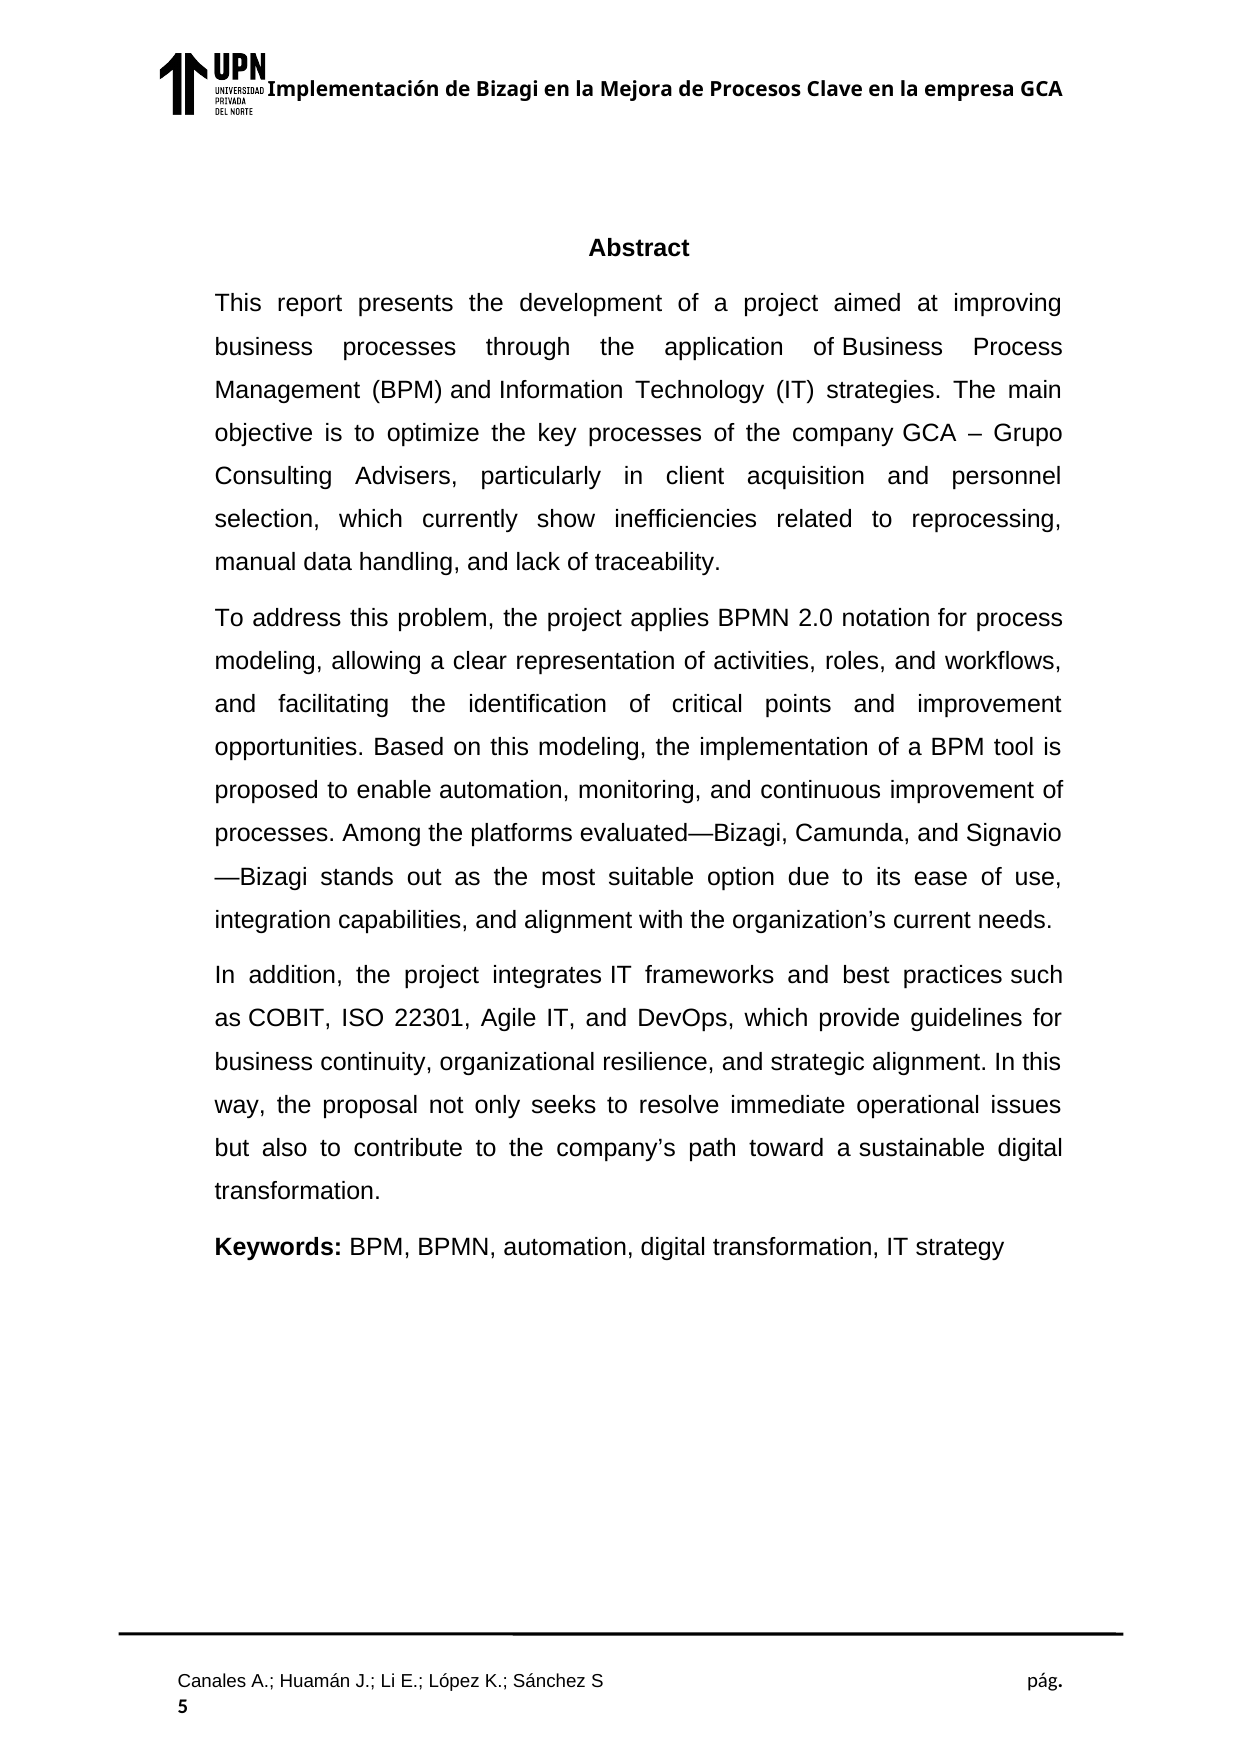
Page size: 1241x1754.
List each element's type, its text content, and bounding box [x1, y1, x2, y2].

text In addition, the project integrates IT frameworks and best practices such as COBIT, ISO 22301, Agile IT, and DevOps, which provide guidelines for business continuity, organizational resilience, and strategic alignment. In this way, the proposal not only seeks to resolve immediate operational issues but also to contribute to the company’s path toward a sustainable digital transformation. [214, 960, 1063, 1205]
text Abstract [214, 233, 1063, 262]
text Keywords: BPM, BPMN, automation, digital transformation, IT strategy [214, 1232, 1063, 1260]
text To address this problem, the project applies BPMN 2.0 notation for process modeling, allowing a clear representation of activities, roles, and workflows, and facilitating the identification of critical points and improvement opportunities. Based on this modeling, the implementation of a BPM tool is proposed to enable automation, monitoring, and continuous improvement of processes. Among the platforms evaluated—Bizagi, Camunda, and Signavio—Bizagi stands out as the most suitable option due to its ease of use, integration capabilities, and alignment with the organization’s current needs. [214, 603, 1063, 933]
picture [159, 53, 265, 115]
text This report presents the development of a project aimed at improving business processes through the application of Business Process Management (BPM) and Information Technology (IT) strategies. The main objective is to optimize the key processes of the company GCA – Grupo Consulting Advisers, particularly in client acquisition and personnel selection, which currently show inefficiencies related to reprocessing, manual data handling, and lack of traceability. [214, 288, 1063, 576]
